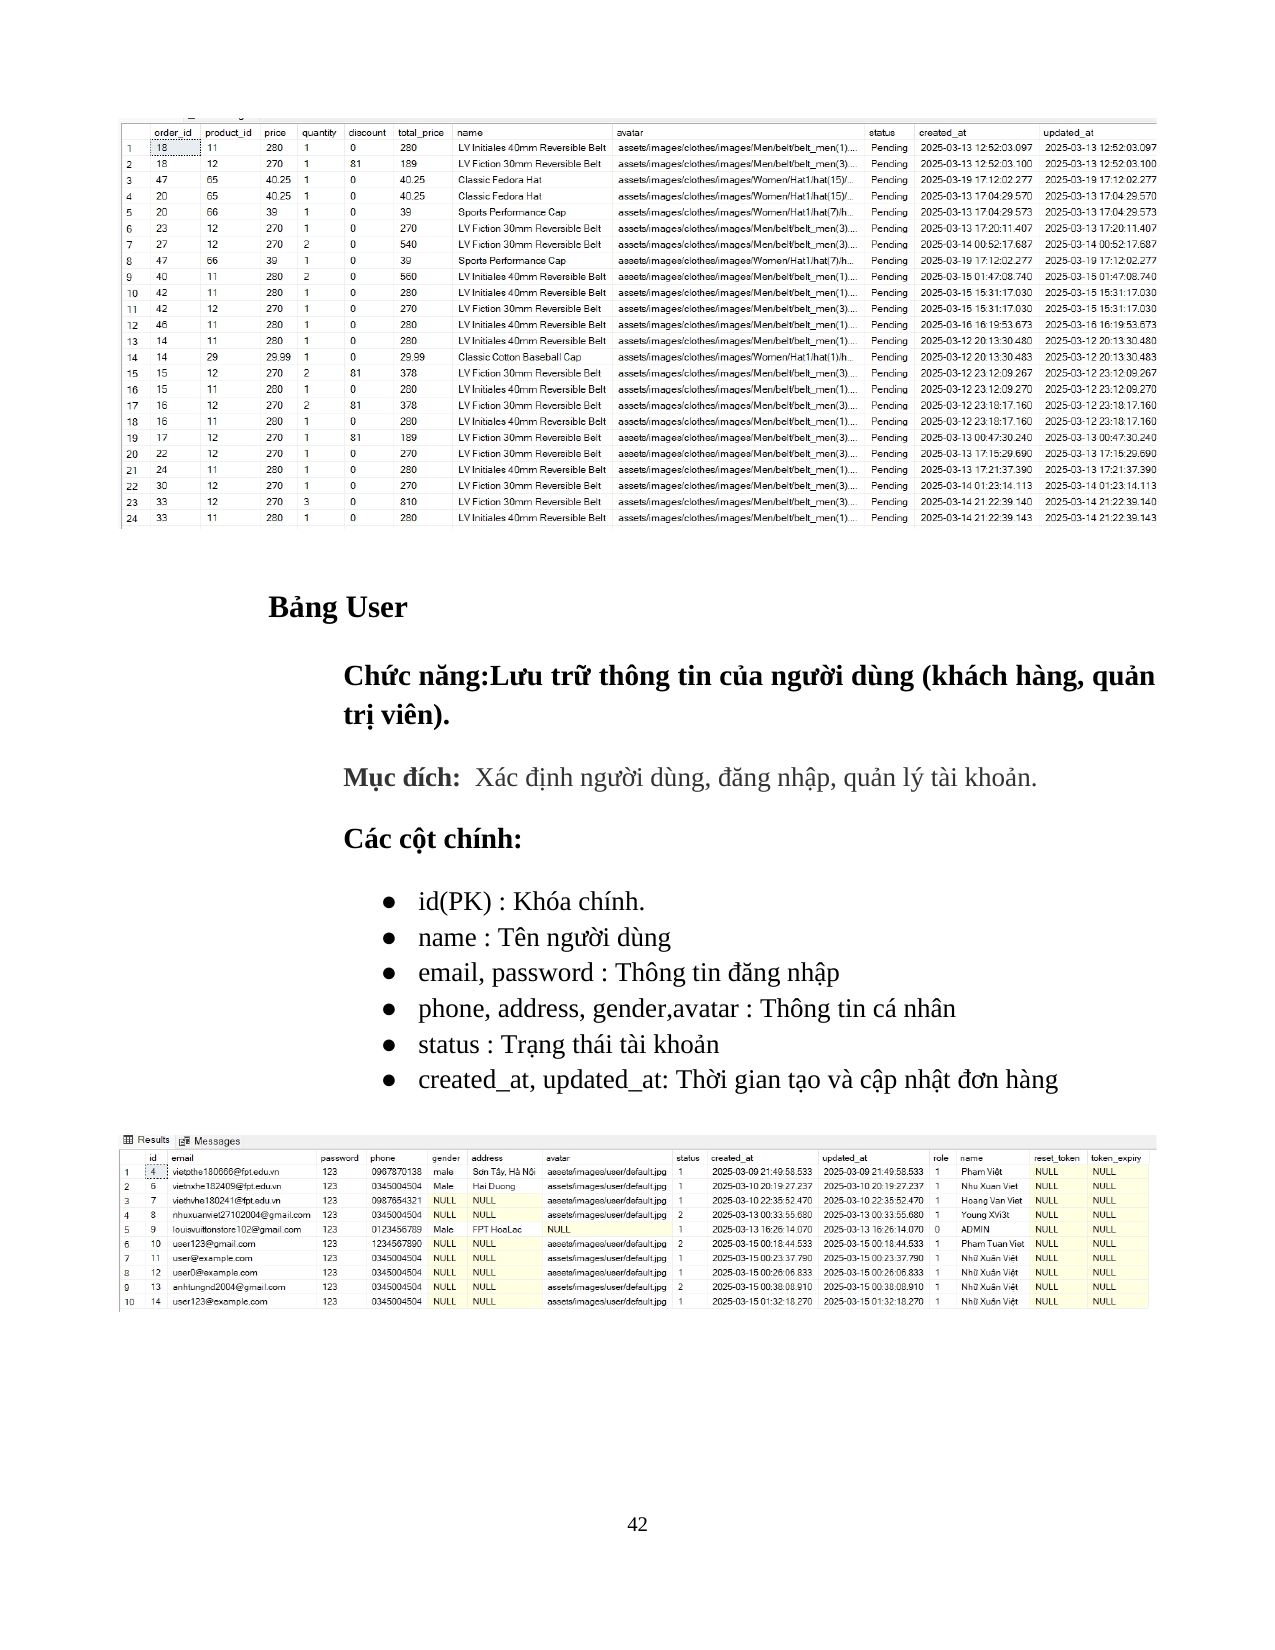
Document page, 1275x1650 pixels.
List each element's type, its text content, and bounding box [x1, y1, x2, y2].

picture [118, 1135, 1157, 1312]
text Mục đích: Xác định người dùng, đăng nhập, quản lý tài khoản. [268, 761, 1157, 792]
list status : Trạng thái tài khoản [381, 1028, 1157, 1059]
list id(PK) : Khóa chính. [381, 885, 1157, 916]
list email, password : Thông tin đăng nhập [381, 956, 1157, 987]
subtitle Bảng User [193, 588, 1157, 624]
picture [118, 118, 1157, 529]
list created_at, updated_at: Thời gian tạo và cập nhật đơn hàng [381, 1063, 1157, 1095]
list phone, address, gender,avatar : Thông tin cá nhân [381, 992, 1157, 1023]
list name : Tên người dùng [381, 921, 1157, 952]
